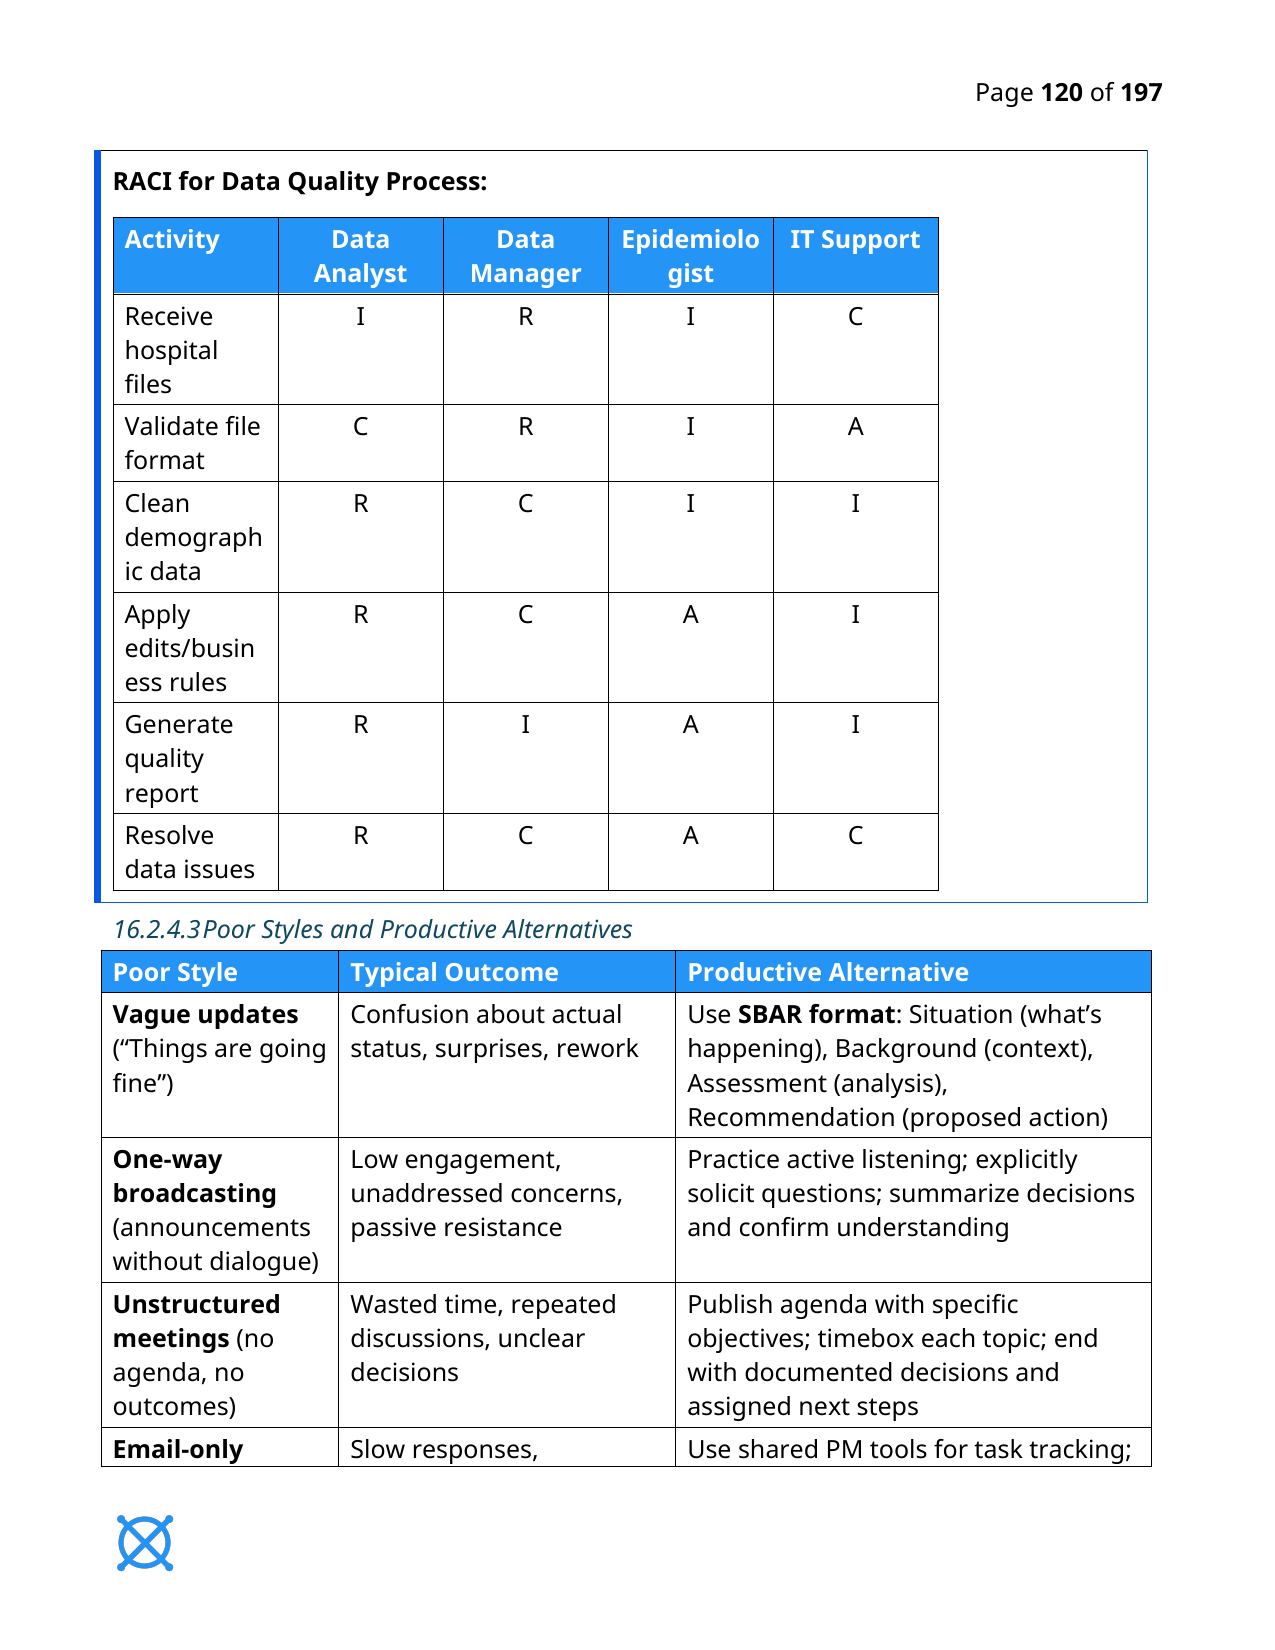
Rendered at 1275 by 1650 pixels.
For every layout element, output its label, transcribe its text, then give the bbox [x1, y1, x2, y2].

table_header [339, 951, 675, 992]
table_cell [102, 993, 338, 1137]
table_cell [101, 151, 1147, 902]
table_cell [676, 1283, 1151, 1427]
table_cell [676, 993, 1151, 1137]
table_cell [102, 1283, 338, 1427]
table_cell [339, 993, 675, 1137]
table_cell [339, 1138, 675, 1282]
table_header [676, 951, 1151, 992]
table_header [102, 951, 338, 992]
picture [112, 1511, 177, 1575]
subtitle Poor Styles and Productive Alternatives [112, 911, 1162, 946]
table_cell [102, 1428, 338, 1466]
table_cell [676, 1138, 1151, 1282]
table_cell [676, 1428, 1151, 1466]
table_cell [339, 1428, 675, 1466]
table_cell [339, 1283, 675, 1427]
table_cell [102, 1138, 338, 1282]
